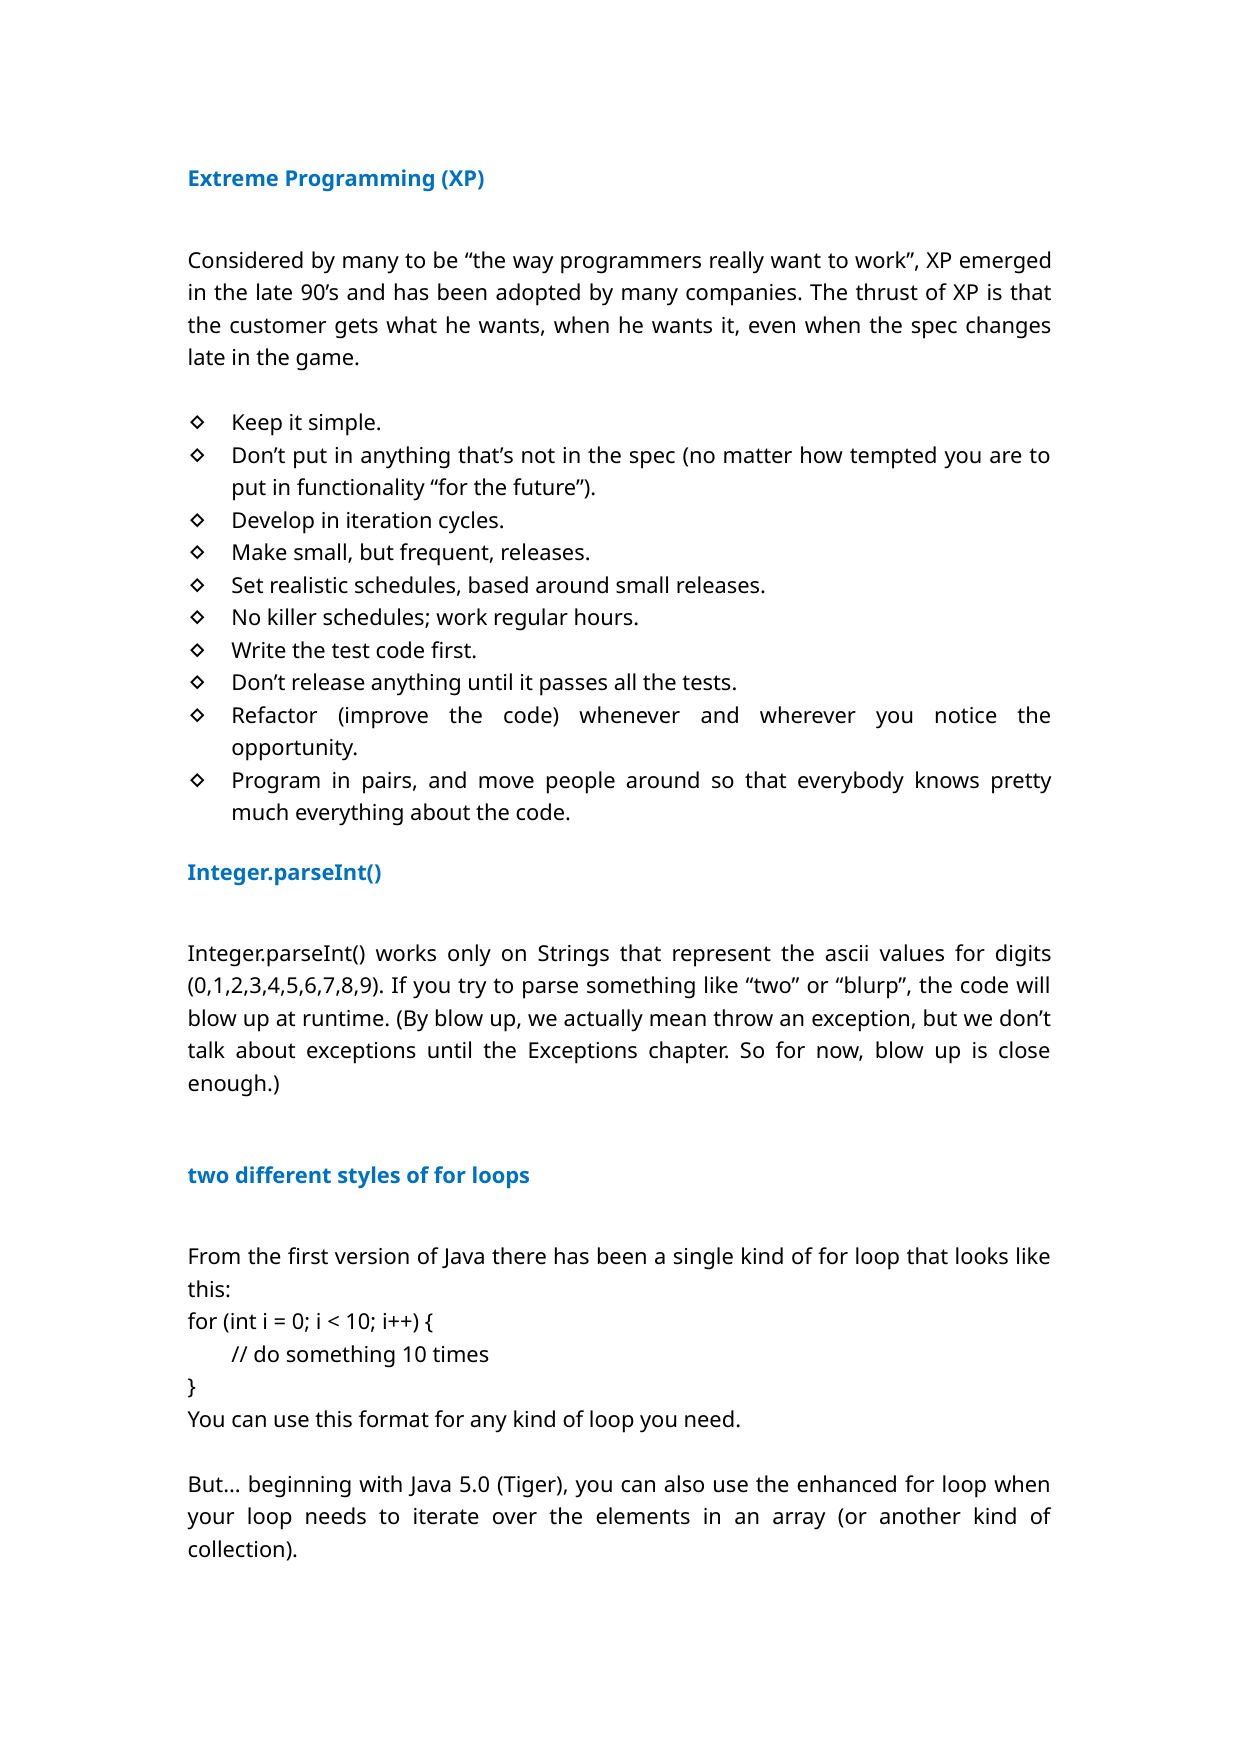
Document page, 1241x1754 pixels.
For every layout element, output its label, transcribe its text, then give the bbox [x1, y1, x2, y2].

list No killer schedules; work regular hours. [187, 601, 1053, 633]
list Refactor (improve the code) whenever and wherever you notice the opportunity. [187, 698, 1053, 763]
text From the first version of Java there has been a single kind of for loop that looks like this: [187, 1240, 1053, 1305]
subtitle two different styles of for loops [187, 1159, 1053, 1191]
text But... beginning with Java 5.0 (Tiger), you can also use the enhanced for loop when your loop needs to iterate over the elements in an array (or another kind of collection). [187, 1467, 1053, 1565]
list Program in pairs, and move people around so that everybody knows pretty much everything about the code. [187, 763, 1053, 828]
list Set realistic schedules, based around small releases. [187, 568, 1053, 601]
text Integer.parseInt() works only on Strings that represent the ascii values for digits (0,1,2,3,4,5,6,7,8,9). If you try to parse something like “two” or “blurp”, the code will blow up at runtime. (By blow up, we actually mean throw an exception, but we don’t talk about exceptions until the Exceptions chapter. So for now, blow up is close enough.) [187, 937, 1053, 1099]
list Write the test code first. [187, 633, 1053, 666]
text // do something 10 times [187, 1337, 1053, 1370]
text for (int i = 0; i < 10; i++) { [187, 1305, 1053, 1337]
subtitle Integer.parseInt() [187, 855, 1053, 888]
text Considered by many to be “the way programmers really want to work”, XP emerged in the late 90’s and has been adopted by many companies. The thrust of XP is that the customer gets what he wants, when he wants it, even when the spec changes late in the game. [187, 243, 1053, 373]
list Develop in iteration cycles. [187, 503, 1053, 536]
list Make small, but frequent, releases. [187, 536, 1053, 568]
list Don’t put in anything that’s not in the spec (no matter how tempted you are to put in functionality “for the future”). [187, 438, 1053, 503]
text } [187, 1370, 1053, 1402]
list Keep it simple. [187, 406, 1053, 438]
text You can use this format for any kind of loop you need. [187, 1402, 1053, 1435]
subtitle Extreme Programming (XP) [187, 162, 1053, 194]
list Don’t release anything until it passes all the tests. [187, 666, 1053, 698]
